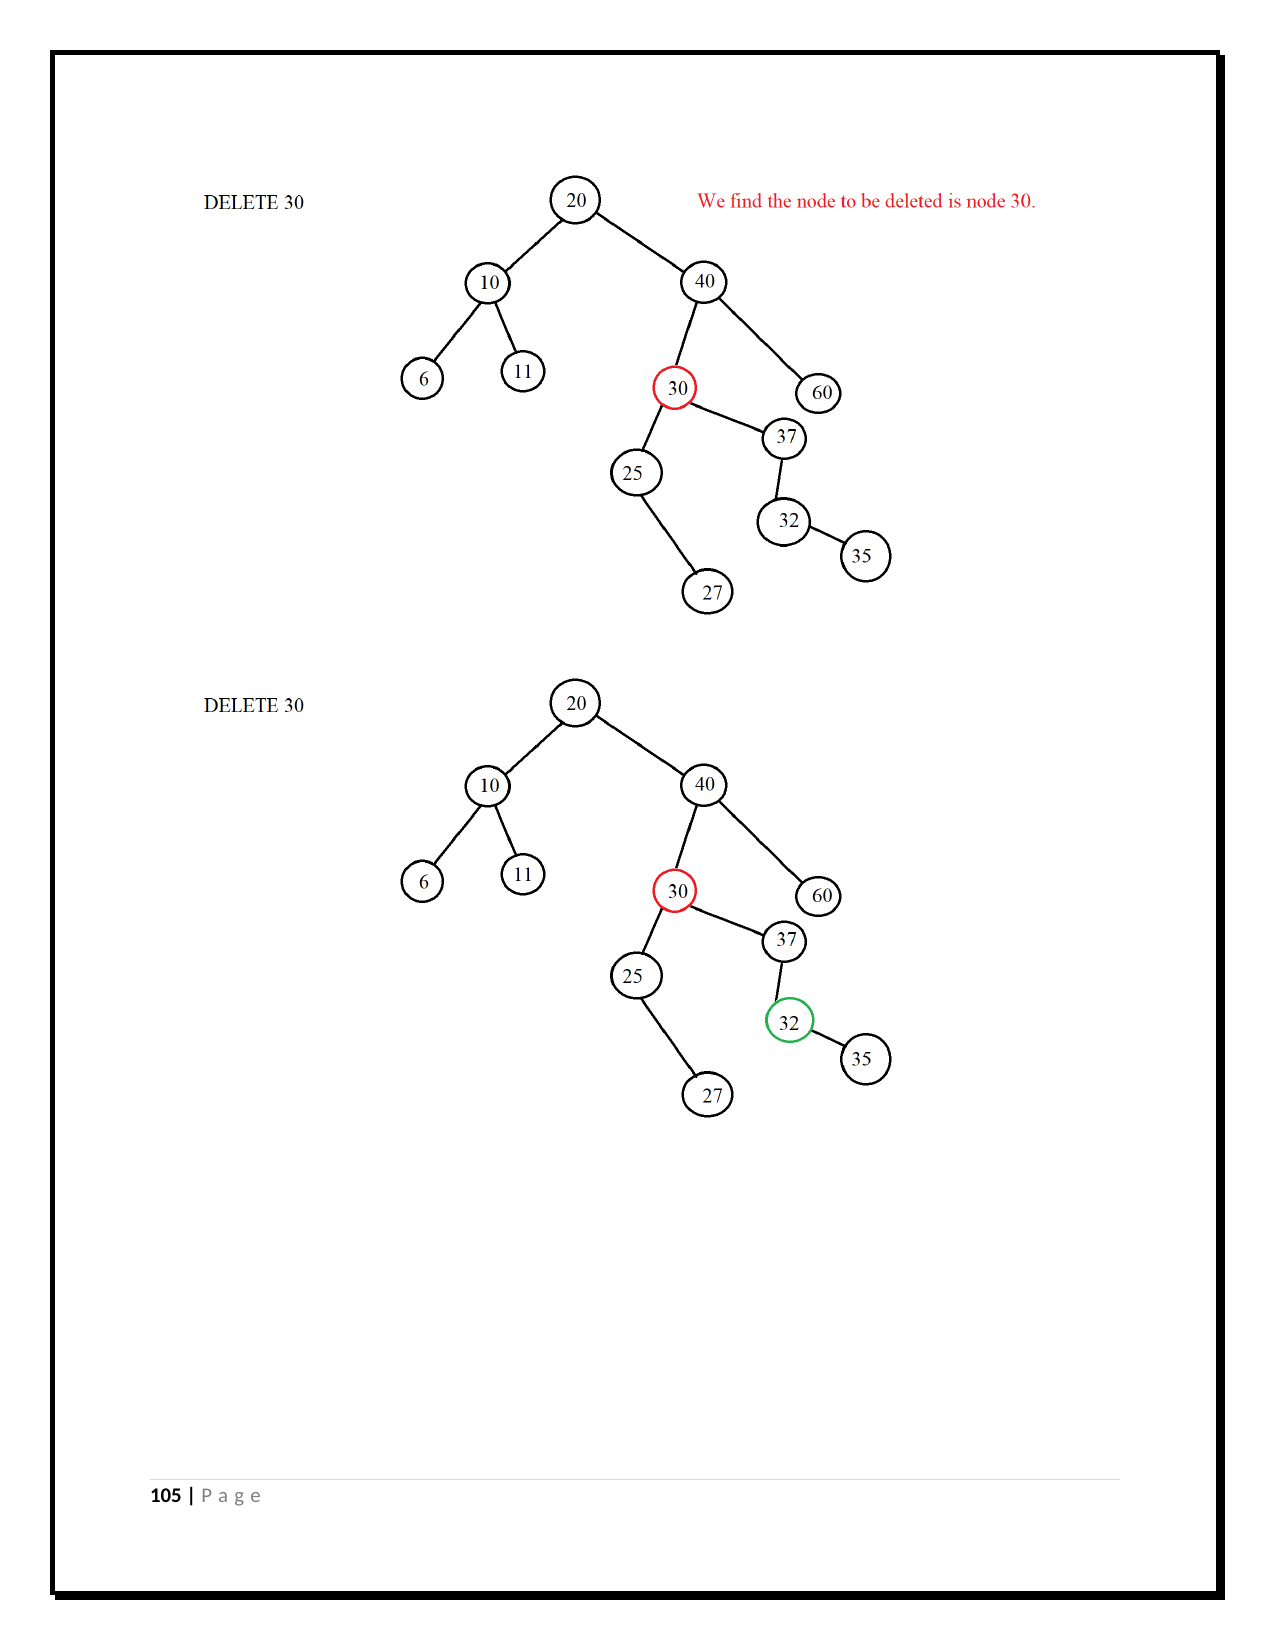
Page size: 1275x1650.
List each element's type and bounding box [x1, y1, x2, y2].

picture [150, 652, 1125, 1143]
picture [150, 150, 1125, 640]
